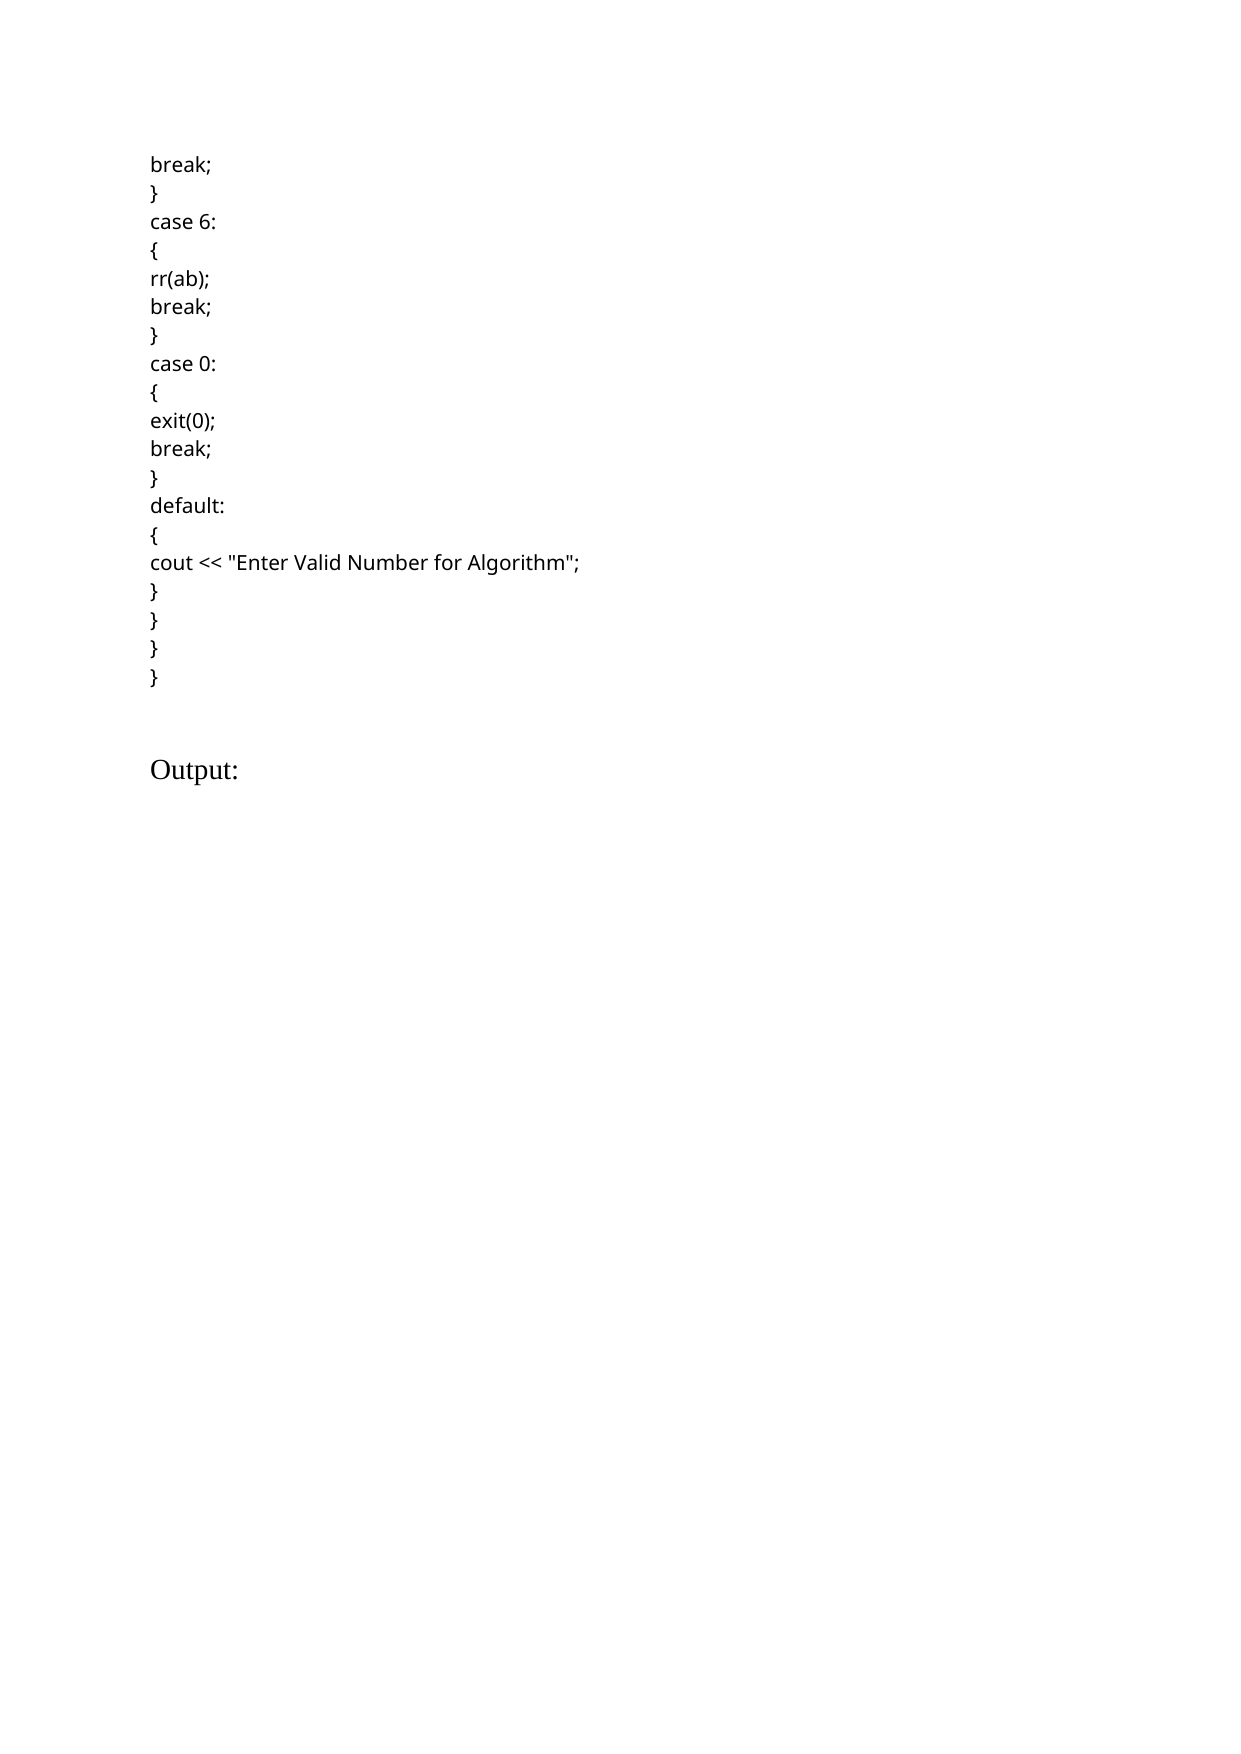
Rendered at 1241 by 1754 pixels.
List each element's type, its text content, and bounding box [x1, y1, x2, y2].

text } [150, 633, 1090, 662]
text break; [150, 150, 1090, 178]
text } [150, 178, 1090, 207]
text default: [150, 491, 1090, 520]
text cout << "Enter Valid Number for Algorithm"; [150, 548, 1090, 577]
text Output: [150, 752, 1090, 786]
text { [150, 235, 1090, 264]
text { [150, 520, 1090, 548]
text } [150, 605, 1090, 633]
text } [150, 463, 1090, 491]
text rr(ab); [150, 264, 1090, 292]
text } [150, 662, 1090, 690]
text } [150, 577, 1090, 605]
text break; [150, 292, 1090, 321]
text exit(0); [150, 406, 1090, 434]
text break; [150, 434, 1090, 463]
text { [150, 377, 1090, 406]
text case 6: [150, 207, 1090, 235]
text case 0: [150, 349, 1090, 377]
text } [150, 321, 1090, 349]
